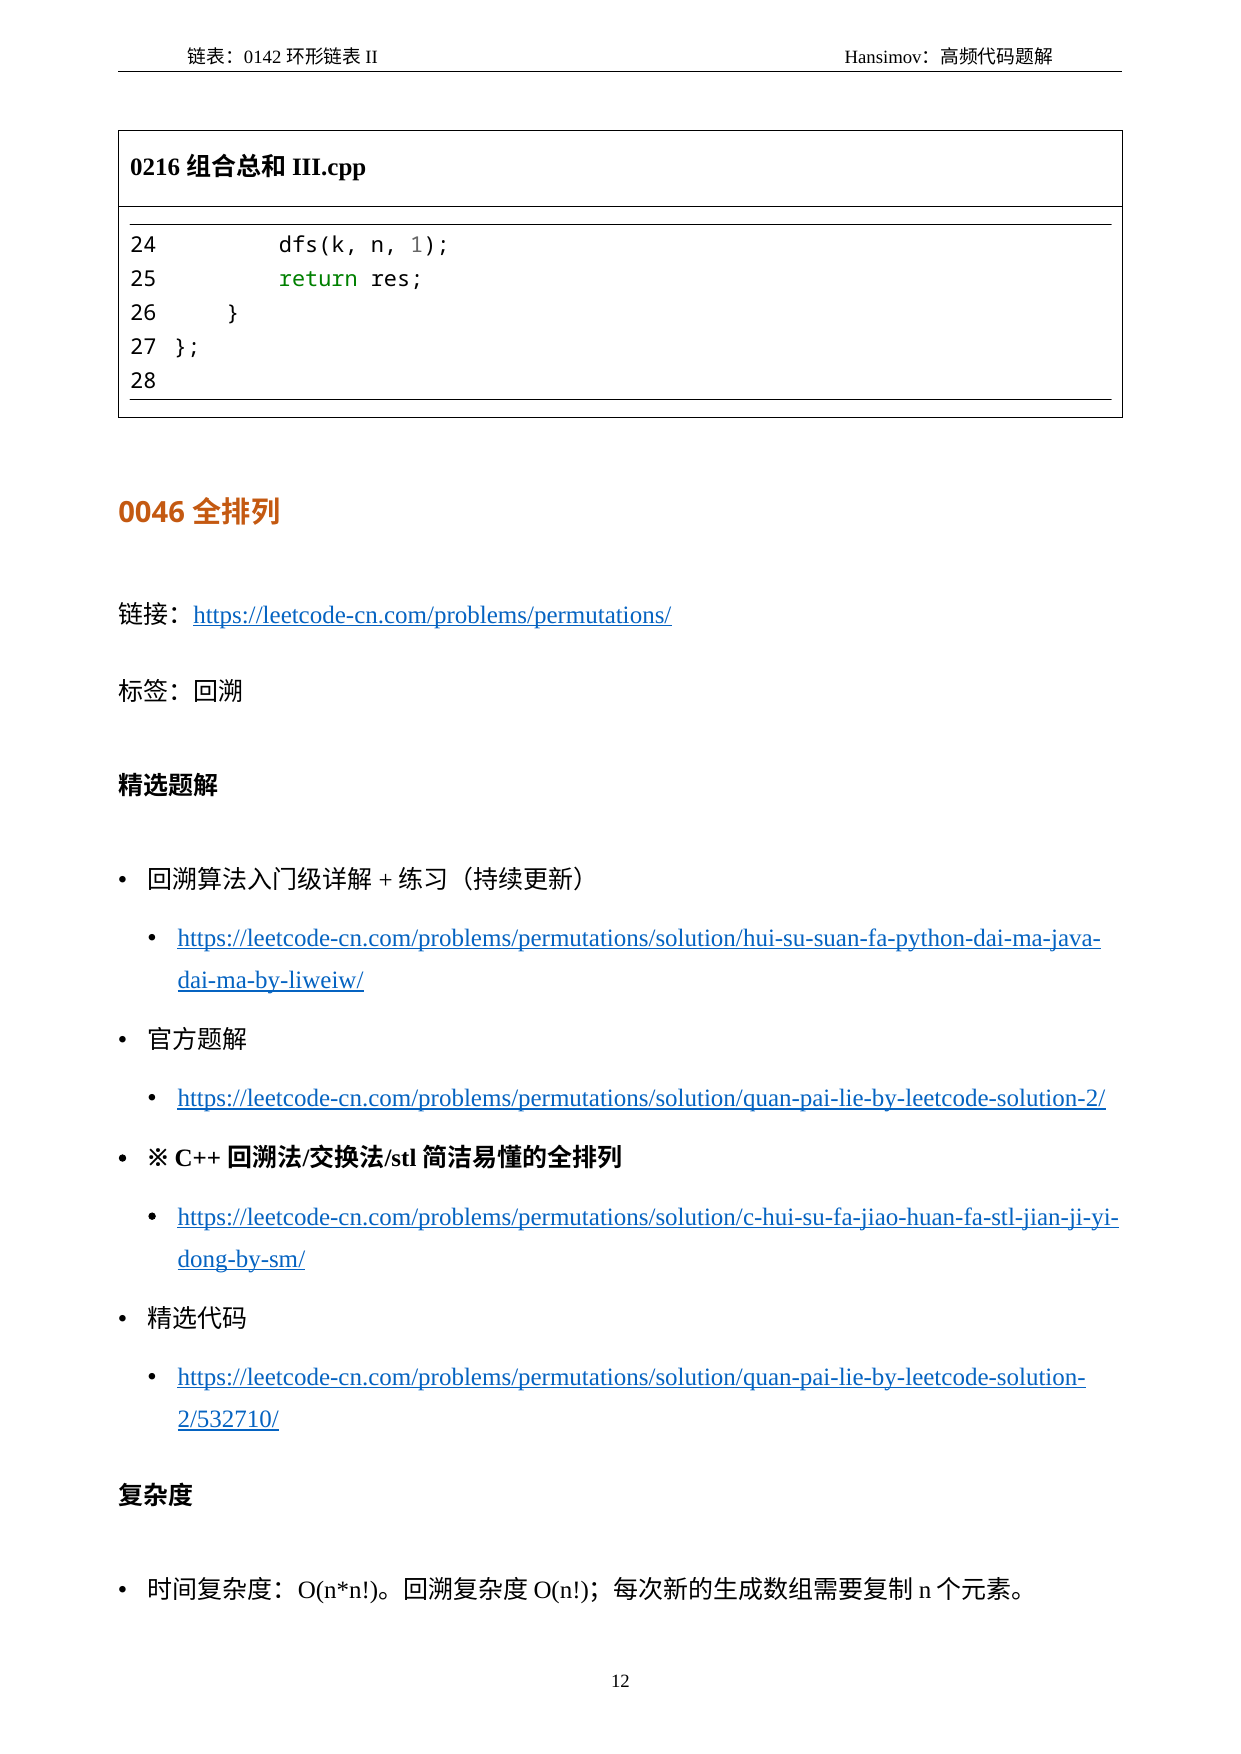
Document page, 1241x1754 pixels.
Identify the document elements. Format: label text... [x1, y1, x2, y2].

text 链接：https://leetcode-cn.com/problems/permutations/ [118, 578, 1122, 646]
text https://leetcode-cn.com/problems/permutations/solution/c-hui-su-fa-jiao-huan-fa-stl-jian-ji-yi-dong-by-sm/ [148, 1199, 1122, 1275]
text 标签：回溯 [118, 655, 1122, 723]
text ※ C++ 回溯法/交换法/stl 简洁易懂的全排列 [118, 1122, 1122, 1190]
subtitle 复杂度 [118, 1460, 1097, 1528]
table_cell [119, 207, 1122, 417]
subtitle 0046 全排列 [118, 476, 1097, 544]
text https://leetcode-cn.com/problems/permutations/solution/hui-su-suan-fa-python-dai-ma-java-dai-ma-by-liweiw/ [148, 920, 1122, 997]
text 精选代码 [118, 1282, 1122, 1350]
table_header 0216 组合总和 III.cpp [119, 131, 1122, 206]
text 官方题解 [118, 1004, 1122, 1072]
subtitle 精选题解 [118, 749, 1097, 817]
text https://leetcode-cn.com/problems/permutations/solution/quan-pai-lie-by-leetcode-solution-2/532710/ [148, 1359, 1122, 1436]
text 时间复杂度：O(n*n!)。回溯复杂度O(n!)；每次新的生成数组需要复制n个元素。 [118, 1554, 1122, 1622]
text https://leetcode-cn.com/problems/permutations/solution/quan-pai-lie-by-leetcode-solution-2/ [148, 1081, 1122, 1115]
text 回溯算法入门级详解 + 练习（持续更新） [118, 843, 1122, 911]
